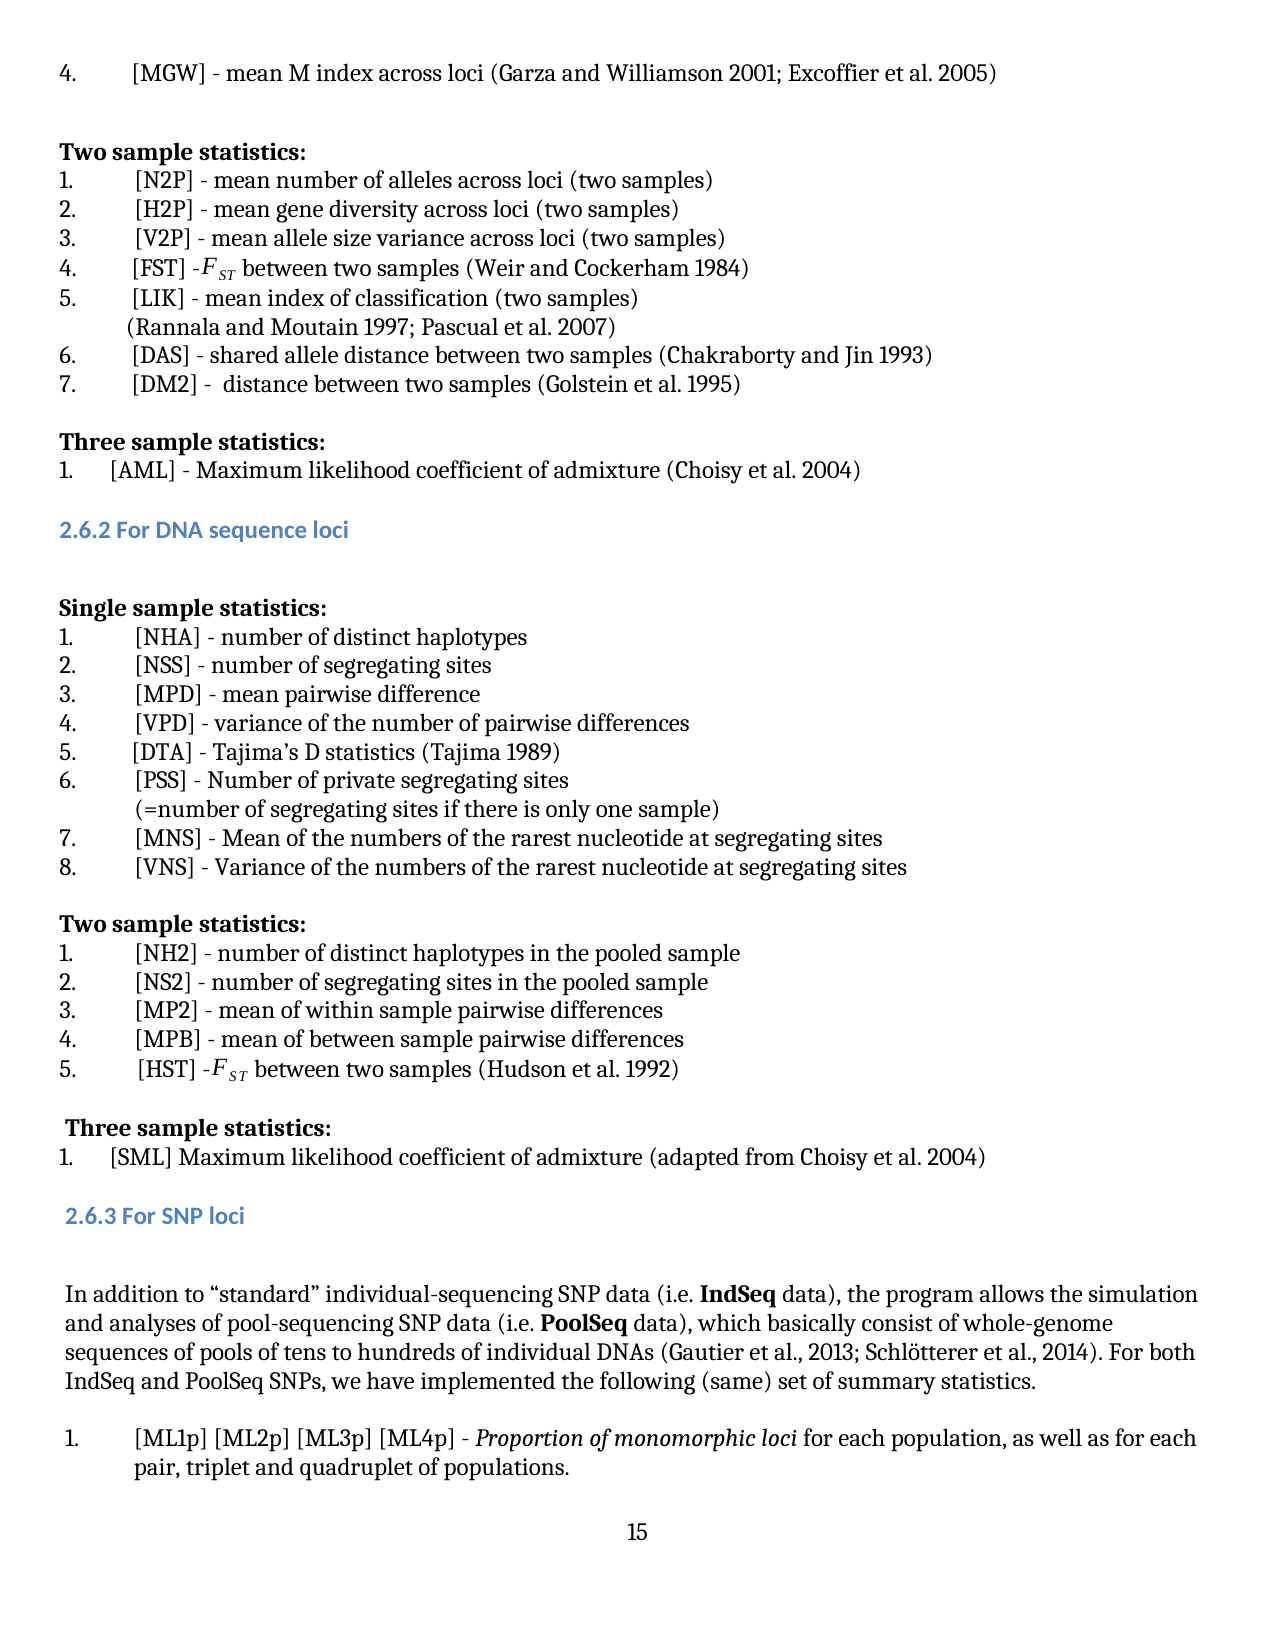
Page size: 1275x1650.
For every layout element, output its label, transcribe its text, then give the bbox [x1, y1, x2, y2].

subtitle 2.6.3 For SNP loci [65, 1200, 1216, 1231]
text (=number of segregating sites if there is only one sample) [59, 795, 1216, 824]
list [SML] Maximum likelihood coefficient of admixture (adapted from Choisy et al. 2004) [59, 1143, 1216, 1171]
text (Rannala and Moutain 1997; Pascual et al. 2007) [109, 312, 1216, 341]
list [VPD] - variance of the number of pairwise differences [59, 709, 1216, 738]
list [MPB] - mean of between sample pairwise differences [59, 1025, 1216, 1054]
list [V2P] - mean allele size variance across loci (two samples) [59, 224, 1216, 252]
list [DTA] - Tajima’s D statistics (Tajima 1989) [59, 738, 1216, 766]
list [DM2] - distance between two samples (Golstein et al. 1995) [59, 370, 1216, 399]
list [NH2] - number of distinct haplotypes in the pooled sample [59, 939, 1216, 968]
list [N2P] - mean number of alleles across loci (two samples) [59, 166, 1216, 195]
text Two sample statistics: [59, 137, 1216, 166]
list [MP2] - mean of within sample pairwise differences [59, 996, 1216, 1025]
text Two sample statistics: [59, 910, 1216, 939]
list [PSS] - Number of private segregating sites [59, 766, 1216, 795]
text In addition to “standard” individual-sequencing SNP data (i.e. IndSeq data), the program allows the simulation and analyses of pool-sequencing SNP data (i.e. PoolSeq data), which basically consist of whole-genome sequences of pools of tens to hundreds of individual DNAs (Gautier et al., 2013; Schlötterer et al., 2014). For both IndSeq and PoolSeq SNPs, we have implemented the following (same) set of summary statistics. [65, 1280, 1216, 1395]
list [MGW] - mean M index across loci (Garza and Williamson 2001; Excoffier et al. 2005) [59, 59, 1216, 88]
list [H2P] - mean gene diversity across loci (two samples) [59, 195, 1216, 224]
list [FST] - between two samples (Weir and Cockerham 1984) [59, 252, 1216, 284]
list [VNS] - Variance of the numbers of the rarest nucleotide at segregating sites [59, 853, 1216, 881]
list [NHA] - number of distinct haplotypes [59, 623, 1216, 651]
list [HST] - between two samples (Hudson et al. 1992) [59, 1054, 1216, 1085]
list [NSS] - number of segregating sites [59, 651, 1216, 680]
list [DAS] - shared allele distance between two samples (Chakraborty and Jin 1993) [59, 341, 1216, 370]
text 1. [ML1p] [ML2p] [ML3p] [ML4p] - Proportion of monomorphic loci for each population, as well as for each pair, triplet and quadruplet of populations. [65, 1424, 1216, 1482]
list [AML] - Maximum likelihood coefficient of admixture (Choisy et al. 2004) [59, 456, 1216, 485]
list [MPD] - mean pairwise difference [59, 680, 1216, 709]
text Three sample statistics: [59, 427, 1216, 456]
text Three sample statistics: [65, 1114, 1216, 1143]
list [MNS] - Mean of the numbers of the rarest nucleotide at segregating sites [59, 824, 1216, 853]
text Single sample statistics: [59, 594, 1216, 623]
subtitle 2.6.2 For DNA sequence loci [59, 514, 1216, 544]
list [LIK] - mean index of classification (two samples) [59, 284, 1216, 312]
list [NS2] - number of segregating sites in the pooled sample [59, 968, 1216, 996]
